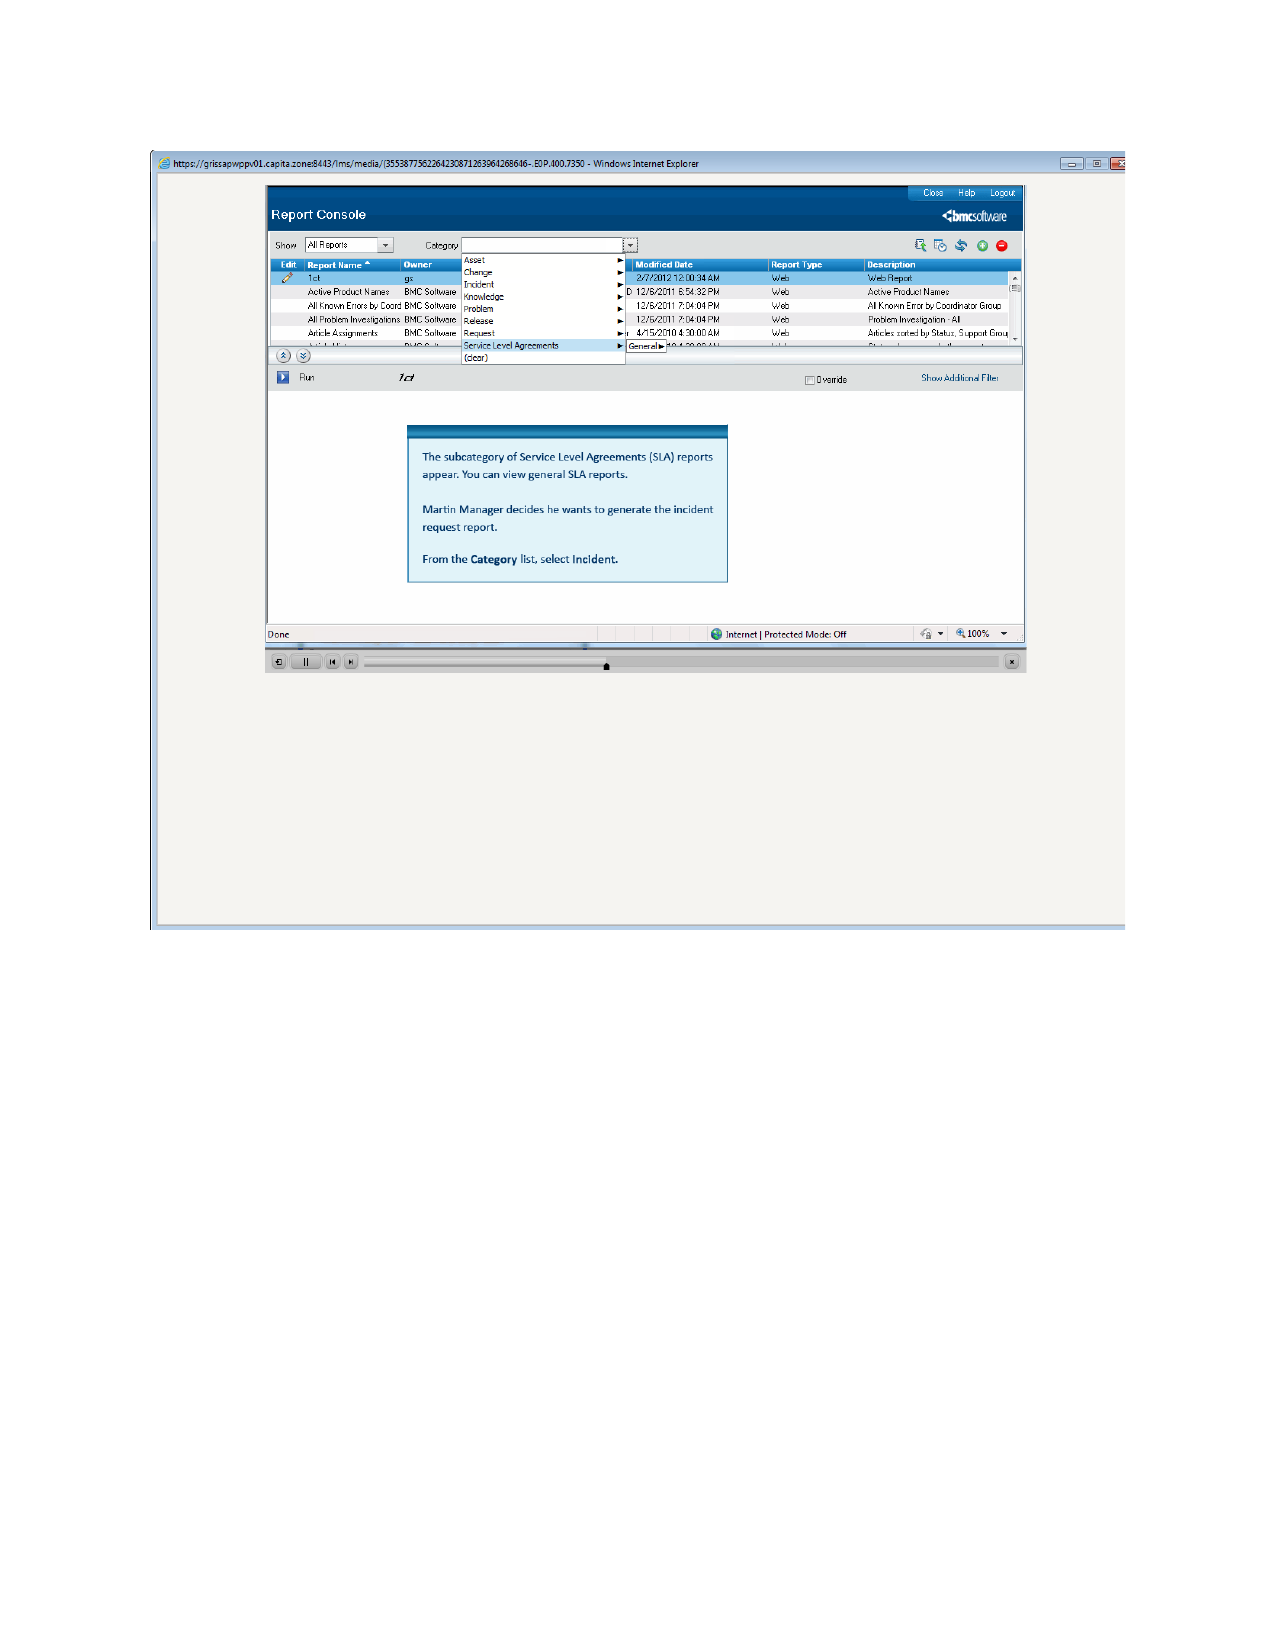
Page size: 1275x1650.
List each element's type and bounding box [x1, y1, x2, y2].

picture [150, 150, 1125, 930]
